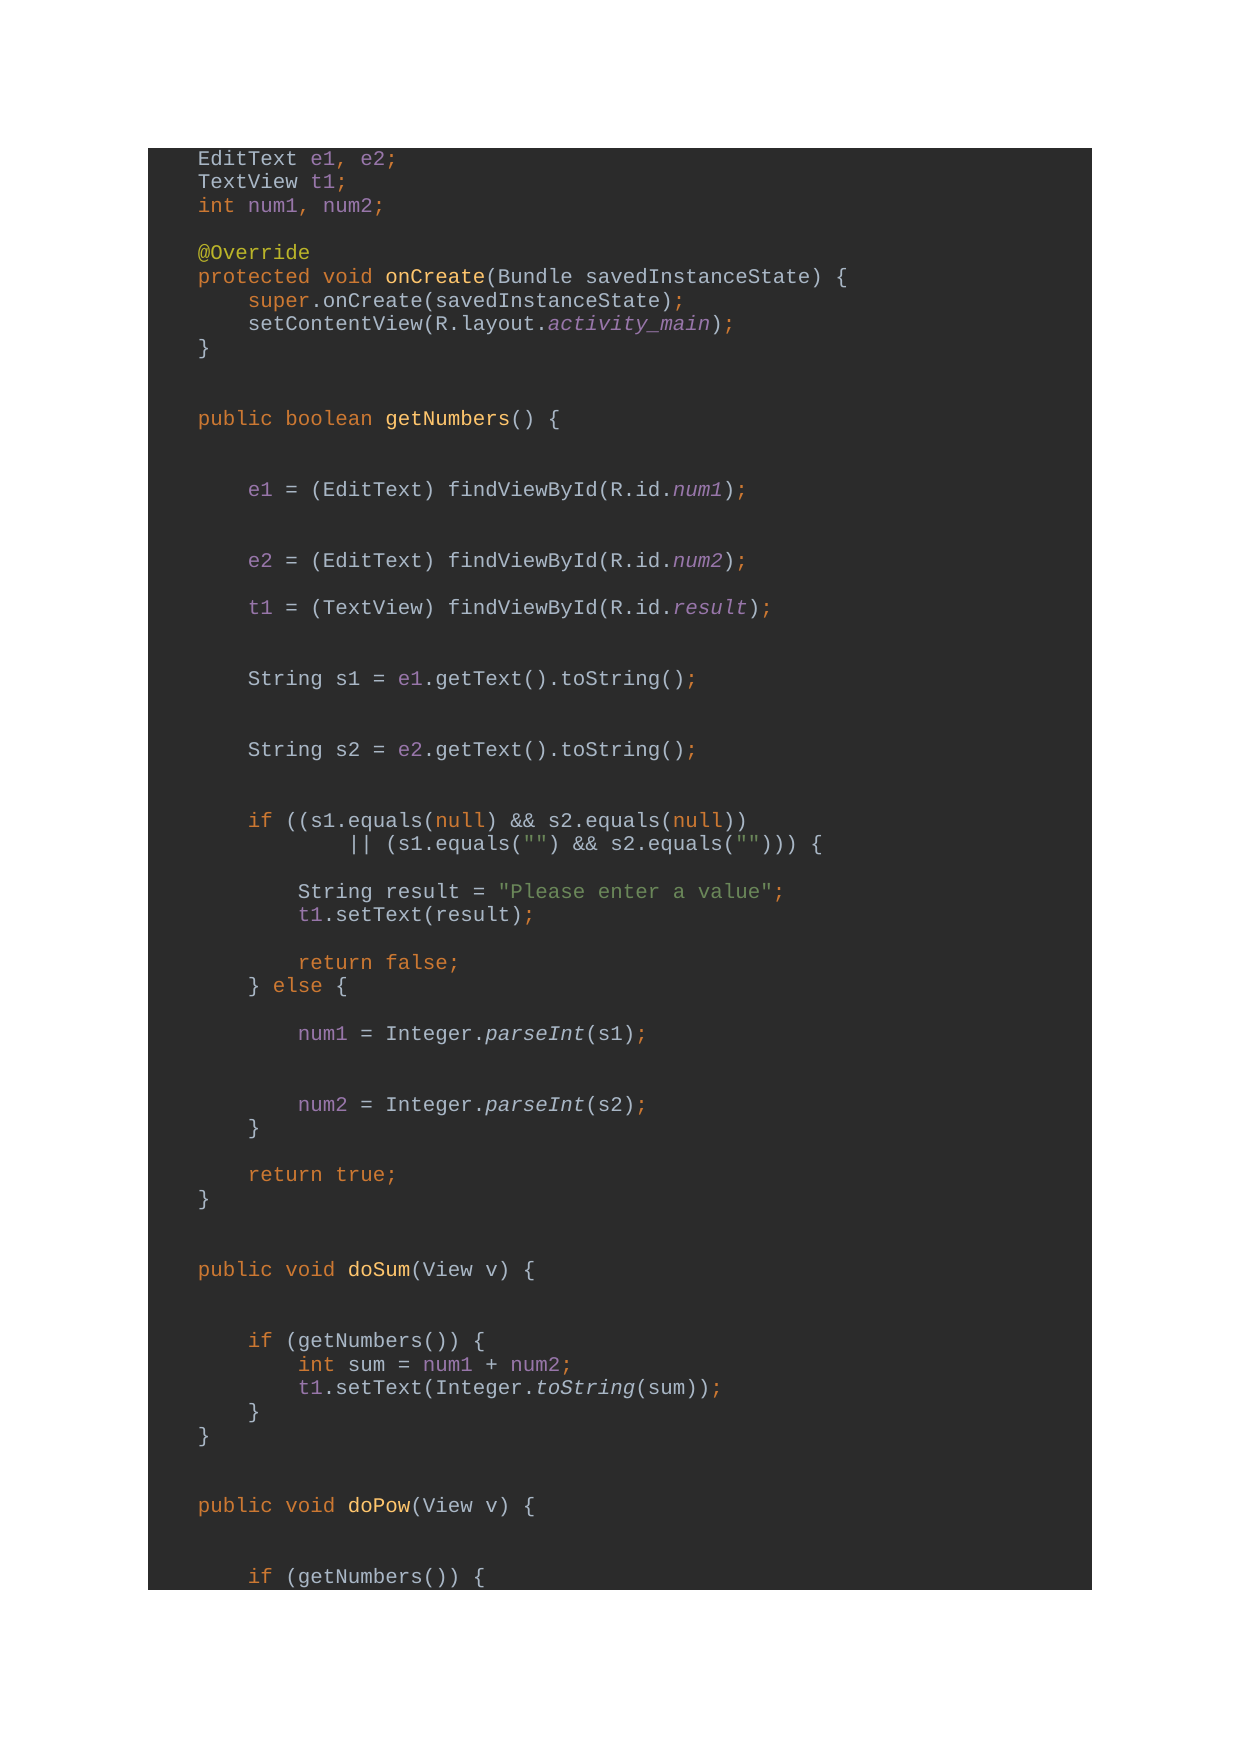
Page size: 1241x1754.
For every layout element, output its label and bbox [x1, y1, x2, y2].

text [148, 148, 1092, 1590]
